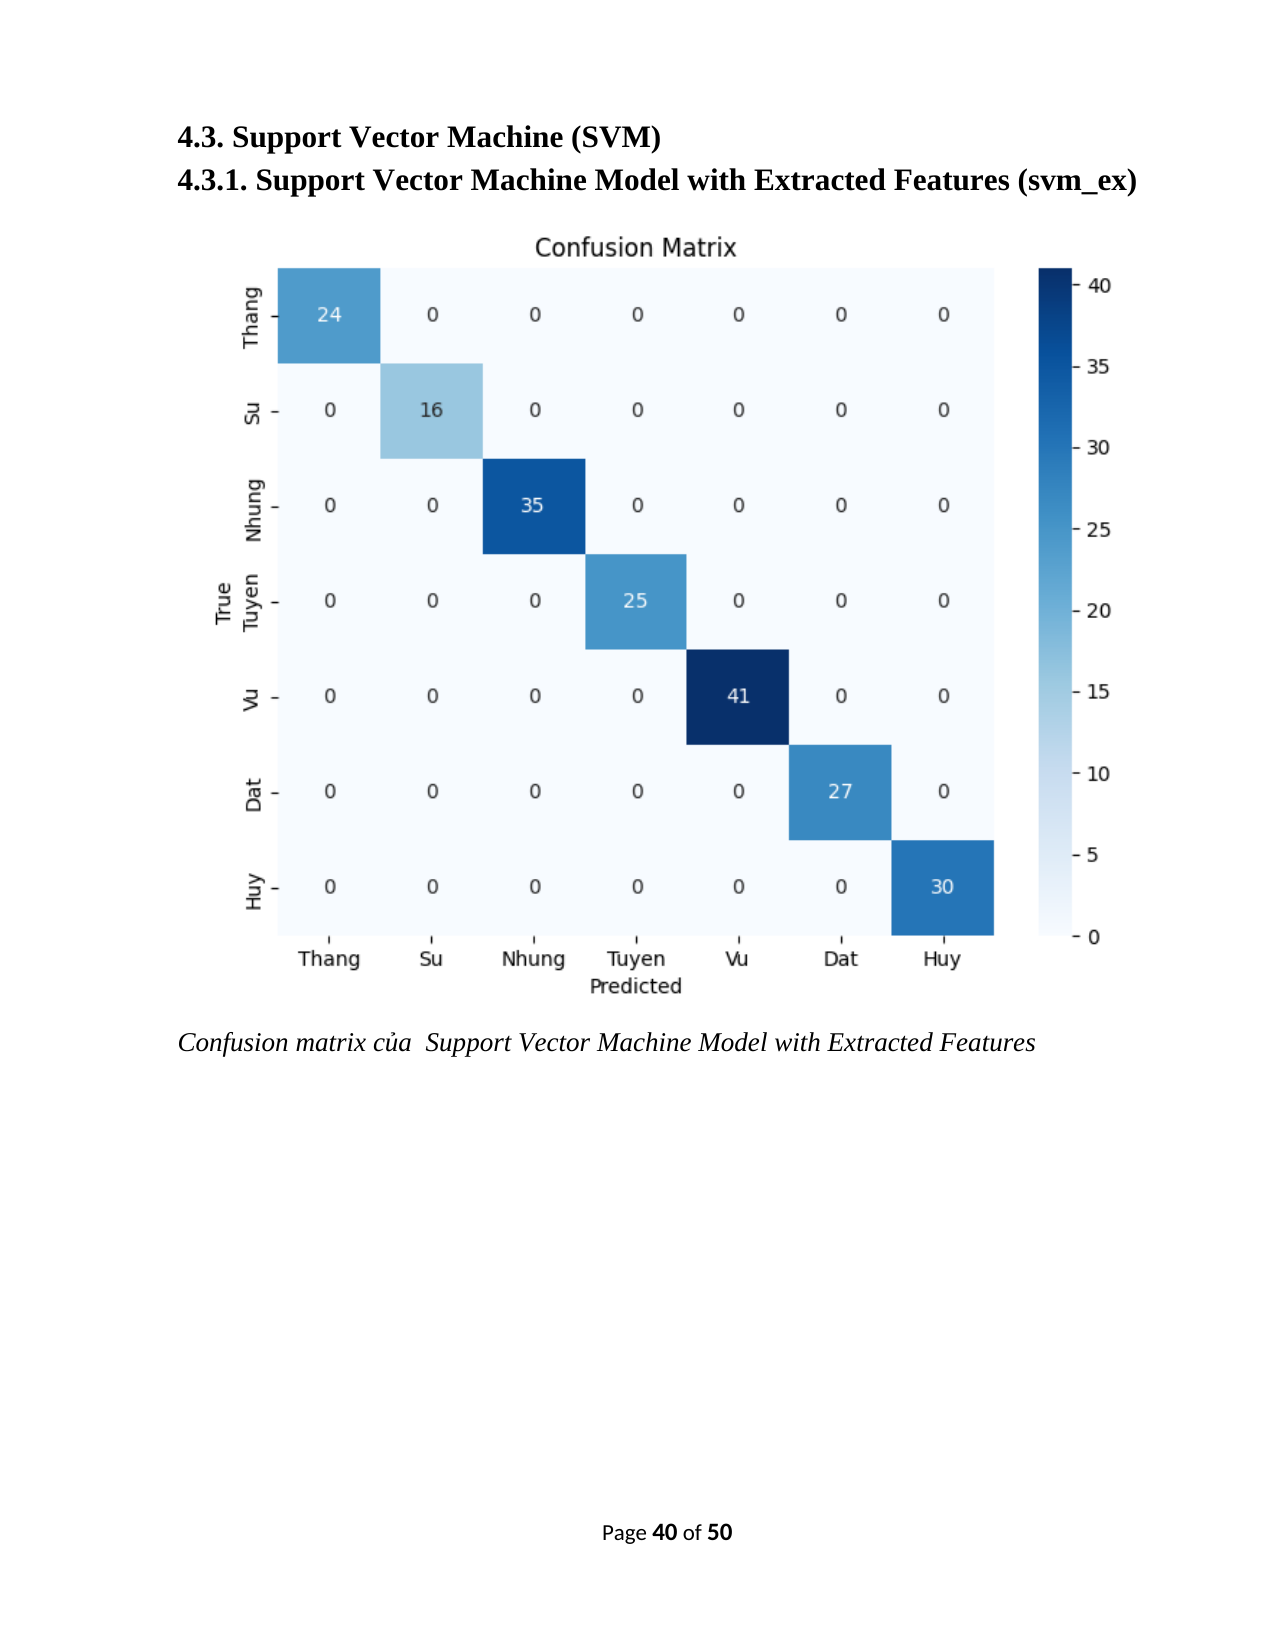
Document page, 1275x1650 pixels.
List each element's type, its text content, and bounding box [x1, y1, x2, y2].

text Confusion matrix của Support Vector Machine Model with Extracted Features [177, 1026, 1157, 1057]
subtitle 4.3. Support Vector Machine (SVM) [177, 118, 1157, 154]
picture [177, 199, 1153, 1008]
subtitle 4.3.1. Support Vector Machine Model with Extracted Features (svm_ex) [177, 161, 1157, 197]
